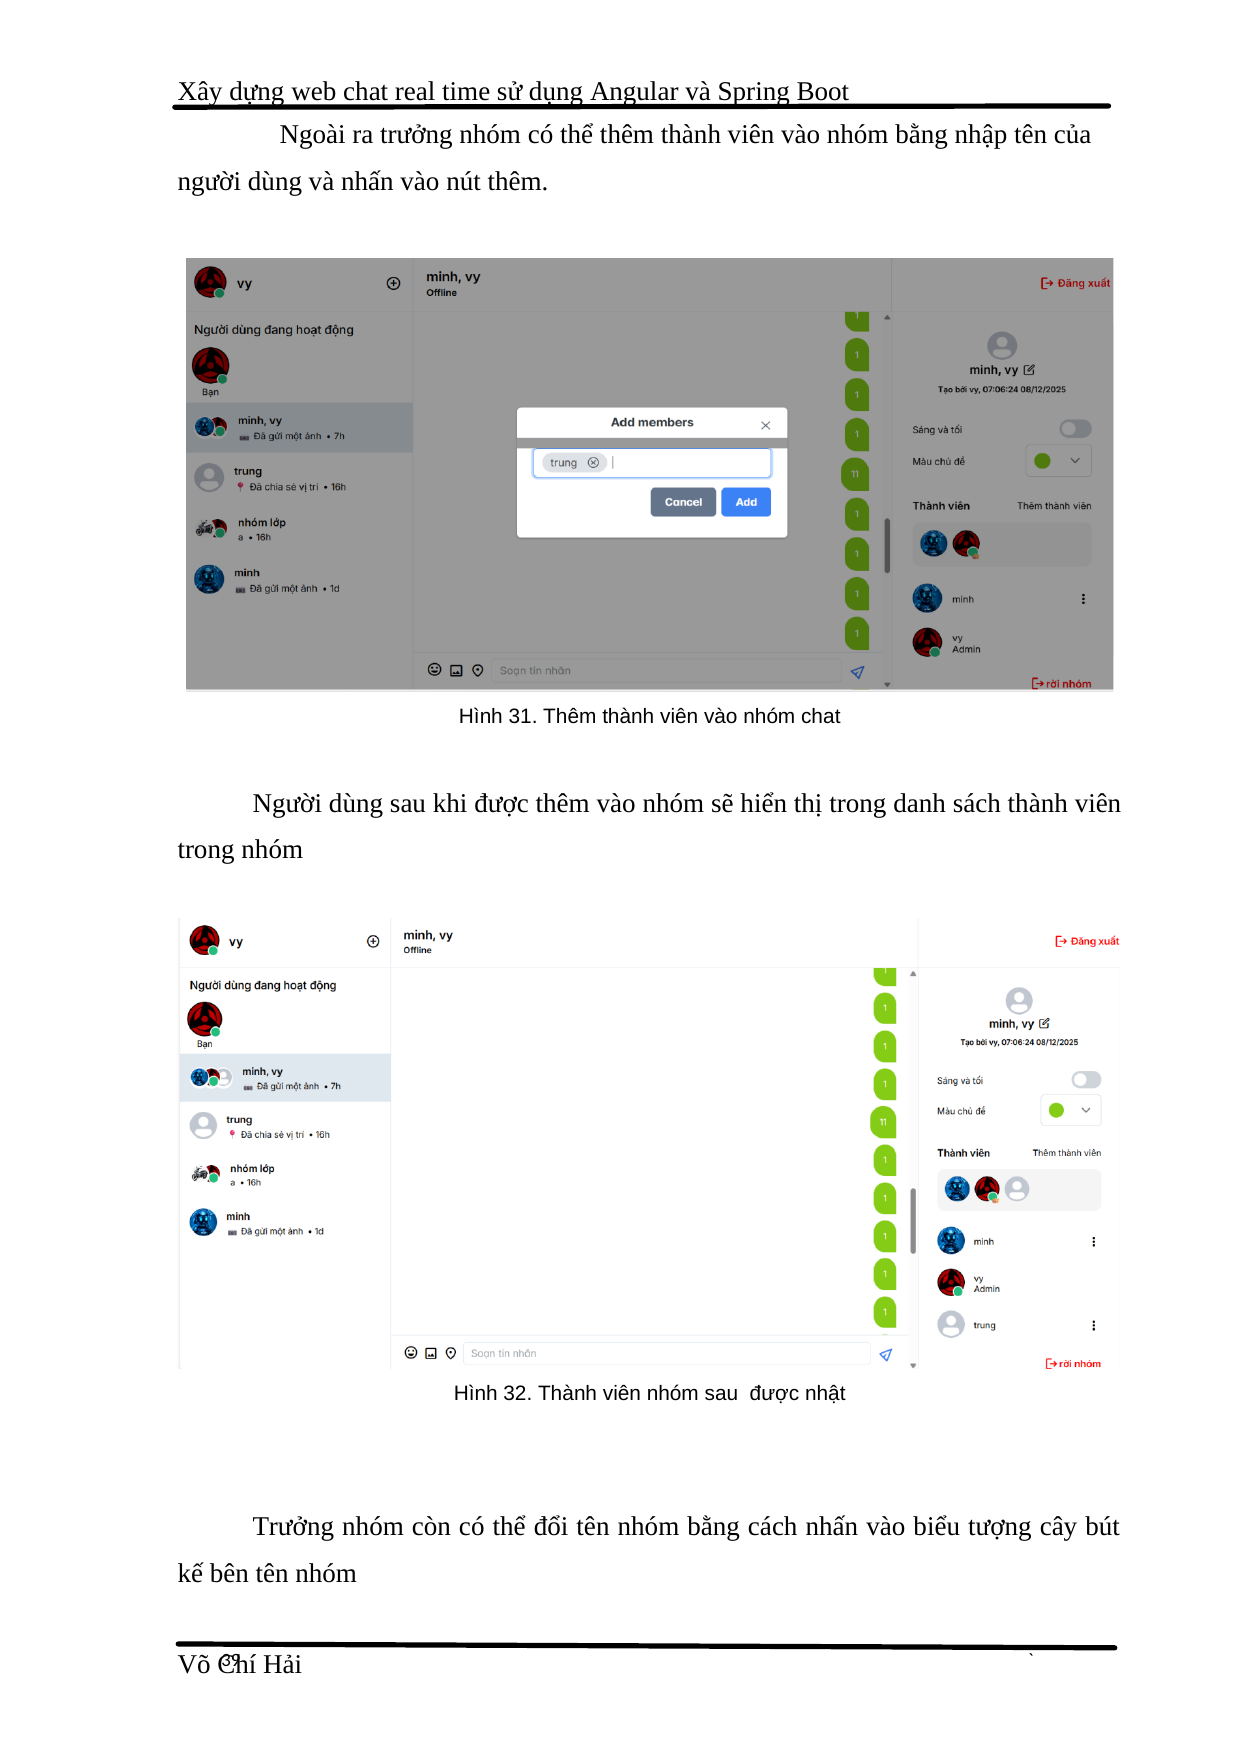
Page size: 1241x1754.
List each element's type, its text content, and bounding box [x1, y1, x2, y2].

text Người dùng sau khi được thêm vào nhóm sẽ hiển thị trong danh sách thành viên trong nhóm [177, 787, 1122, 865]
picture [186, 258, 1114, 692]
text Trưởng nhóm còn có thể đổi tên nhóm bằng cách nhấn vào biểu tượng cây bút kế bên tên nhóm [177, 1510, 1122, 1588]
text Hình 32. Thành viên nhóm sau được nhật [177, 1381, 1122, 1405]
text Hình 31. Thêm thành viên vào nhóm chat [177, 704, 1122, 728]
picture [177, 918, 1120, 1369]
text Ngoài ra trưởng nhóm có thể thêm thành viên vào nhóm bằng nhập tên của người dùng và nhấn vào nút thêm. [177, 118, 1122, 196]
